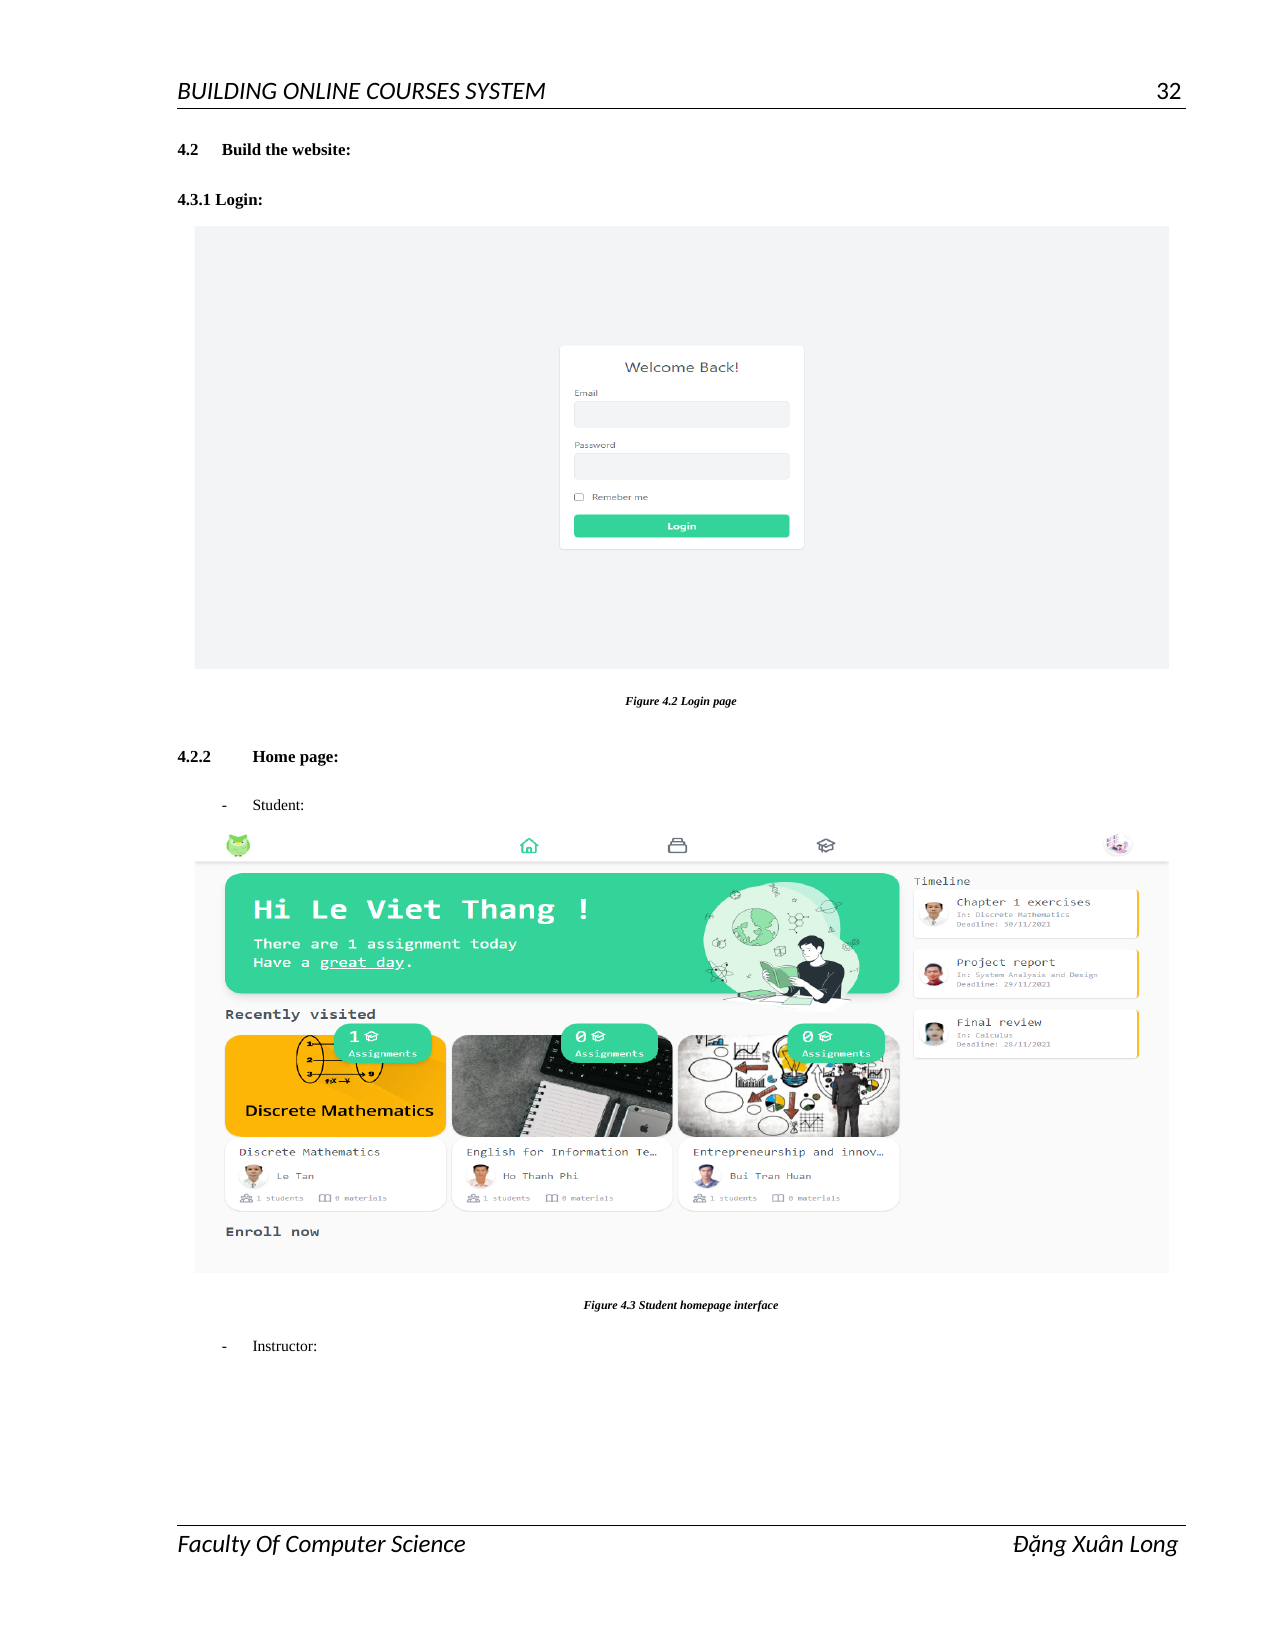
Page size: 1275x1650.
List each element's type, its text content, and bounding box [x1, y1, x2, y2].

list Student: [177, 783, 1186, 814]
picture [194, 226, 1169, 669]
text Figure 4.2 Login page [177, 684, 1186, 708]
subtitle 4.2.2 Home page: [177, 732, 1186, 766]
list Instructor: [177, 1324, 1186, 1355]
text Figure 4.3 Student homepage interface [177, 1288, 1186, 1312]
picture [194, 829, 1169, 1273]
subtitle Build the website: [177, 125, 1186, 159]
subtitle 4.3.1 Login: [177, 176, 1186, 209]
